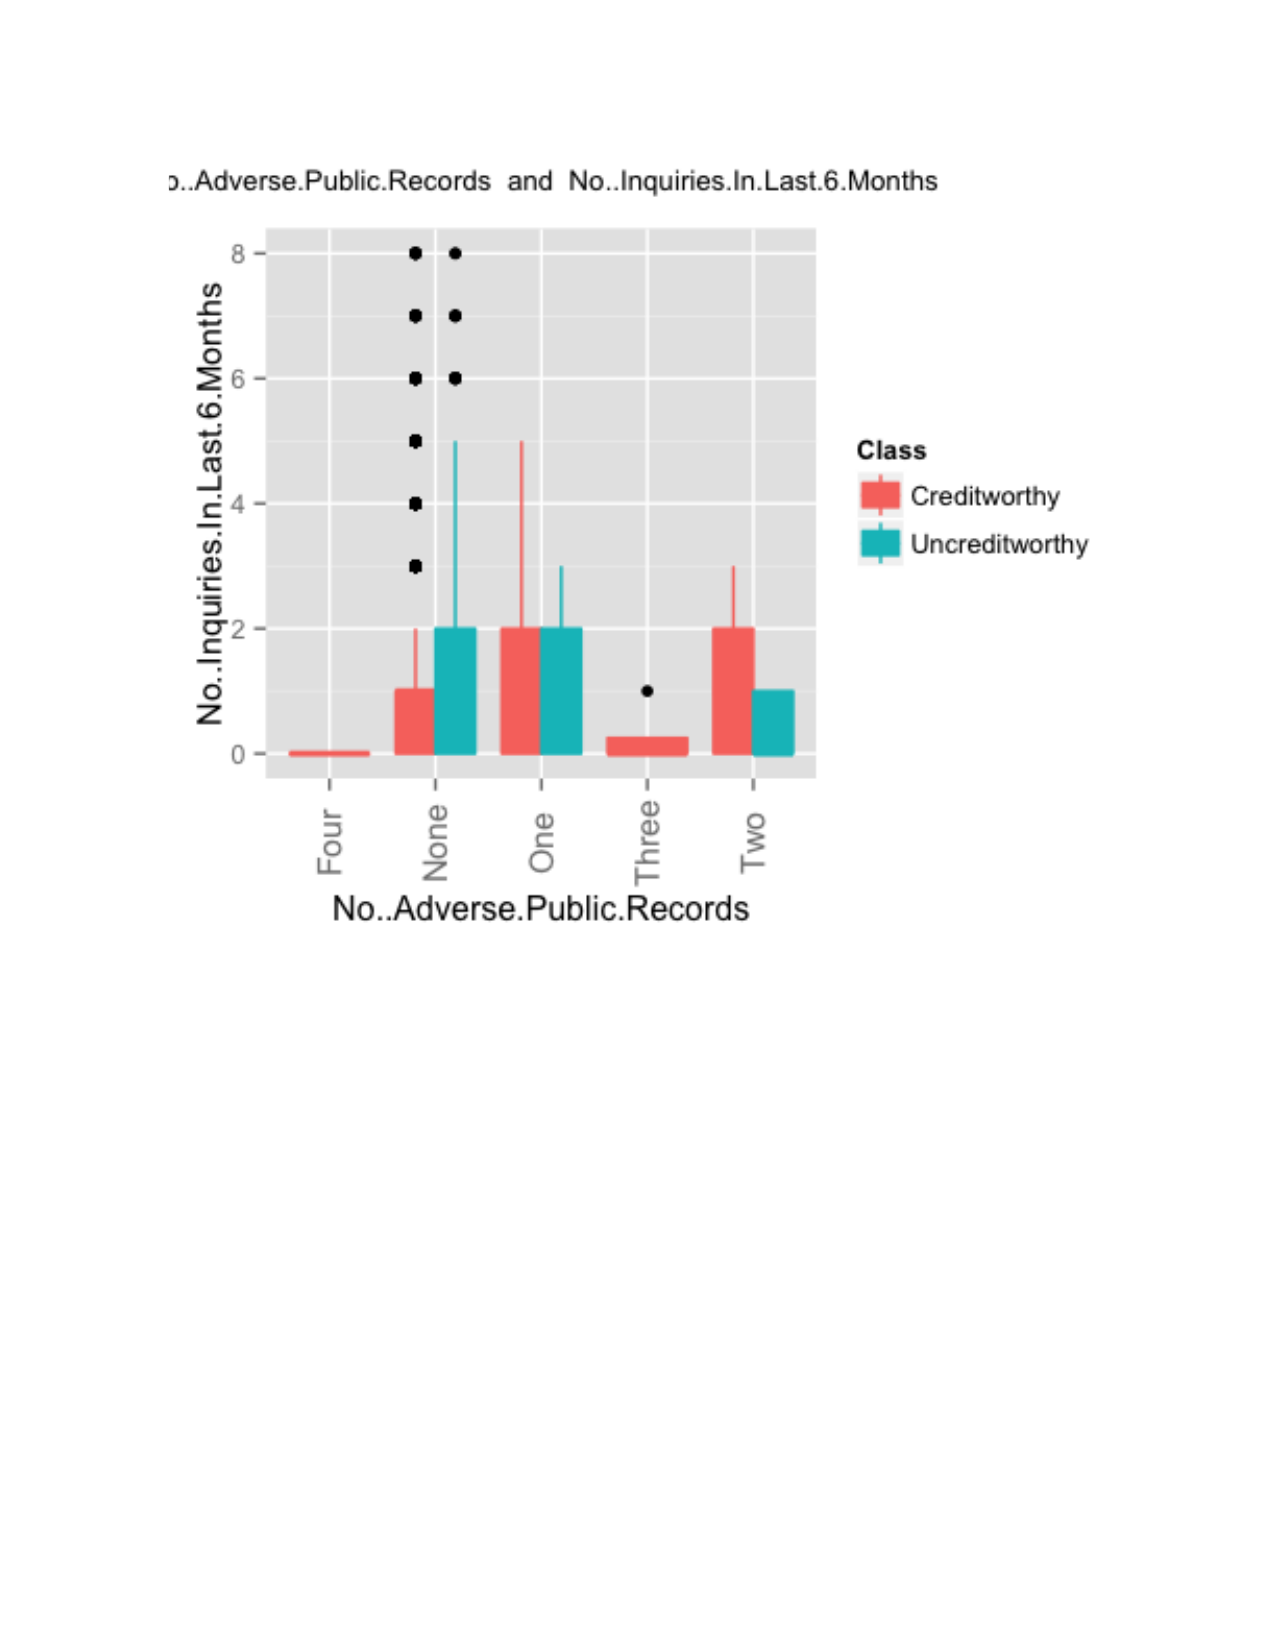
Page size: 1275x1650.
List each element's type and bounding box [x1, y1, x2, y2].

picture [168, 150, 1169, 950]
